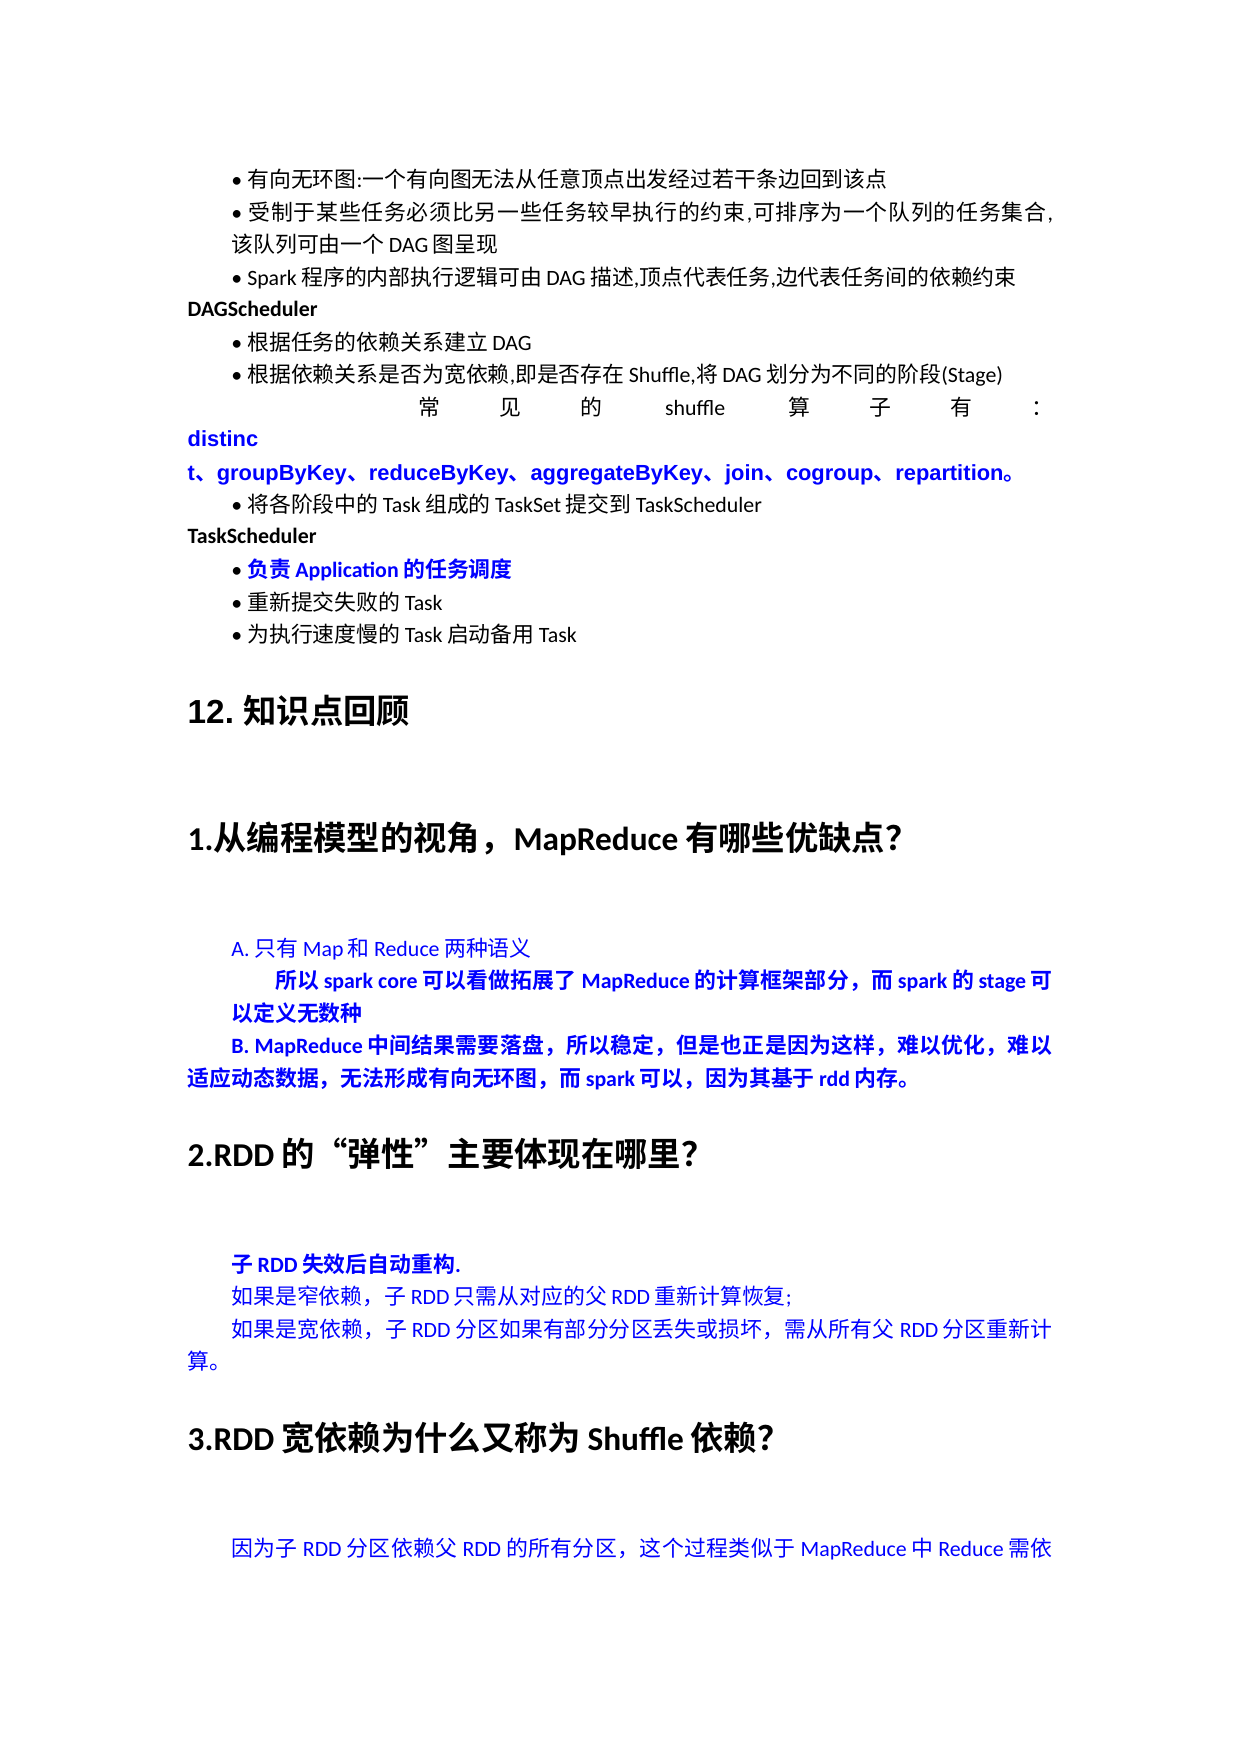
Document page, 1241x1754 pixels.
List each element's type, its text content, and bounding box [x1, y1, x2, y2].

subtitle 知识点回顾 [187, 677, 1053, 742]
list • 负责Application的任务调度 [187, 552, 1053, 584]
subtitle 2.RDD的“弹性”主要体现在哪里？ [187, 1120, 1053, 1185]
list • 将各阶段中的Task组成的TaskSet提交到TaskScheduler [187, 487, 1053, 519]
text A. 只有Map和Reduce两种语义 [187, 930, 1053, 963]
list • 有向无环图:一个有向图无法从任意顶点出发经过若干条边回到该点 [187, 162, 1053, 194]
text 子RDD失效后自动重构. [187, 1246, 1053, 1279]
list • Spark程序的内部执行逻辑可由DAG描述,顶点代表任务,边代表任务间的依赖约束 [187, 259, 1053, 292]
subtitle 1.从编程模型的视角，MapReduce有哪些优缺点？ [187, 803, 1053, 868]
list DAGScheduler [187, 292, 1053, 324]
list • 受制于某些任务必须比另一些任务较早执行的约束,可排序为一个队列的任务集合, 该队列可由一个DAG图呈现 [187, 194, 1053, 259]
list 常见的shuffle算子有：distinct、groupByKey、reduceByKey、aggregateByKey、join、cogroup、repartition。 [187, 389, 1053, 487]
text 如果是宽依赖，子RDD分区如果有部分分区丢失或损坏，需从所有父RDD分区重新计算。 [187, 1311, 1053, 1376]
list • 重新提交失败的Task [187, 584, 1053, 617]
subtitle 3.RDD宽依赖为什么又称为Shuffle依赖？ [187, 1403, 1053, 1468]
list • 根据任务的依赖关系建立DAG [187, 324, 1053, 357]
list TaskScheduler [187, 519, 1053, 552]
text 如果是窄依赖，子RDD只需从对应的父RDD重新计算恢复; [187, 1279, 1053, 1311]
list • 根据依赖关系是否为宽依赖,即是否存在Shuffle,将DAG划分为不同的阶段(Stage) [187, 357, 1053, 389]
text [187, 1530, 1053, 1563]
list MapReduce中间结果需要落盘，所以稳定，但是也正是因为这样，难以优化，难以适应动态数据，无法形成有向无环图，而spark可以，因为其基于rdd内存。 [187, 1028, 1053, 1093]
text 所以spark core可以看做拓展了MapReduce的计算框架部分，而spark的stage可以定义无数种 [231, 963, 1053, 1028]
list • 为执行速度慢的Task启动备用Task [187, 617, 1053, 649]
